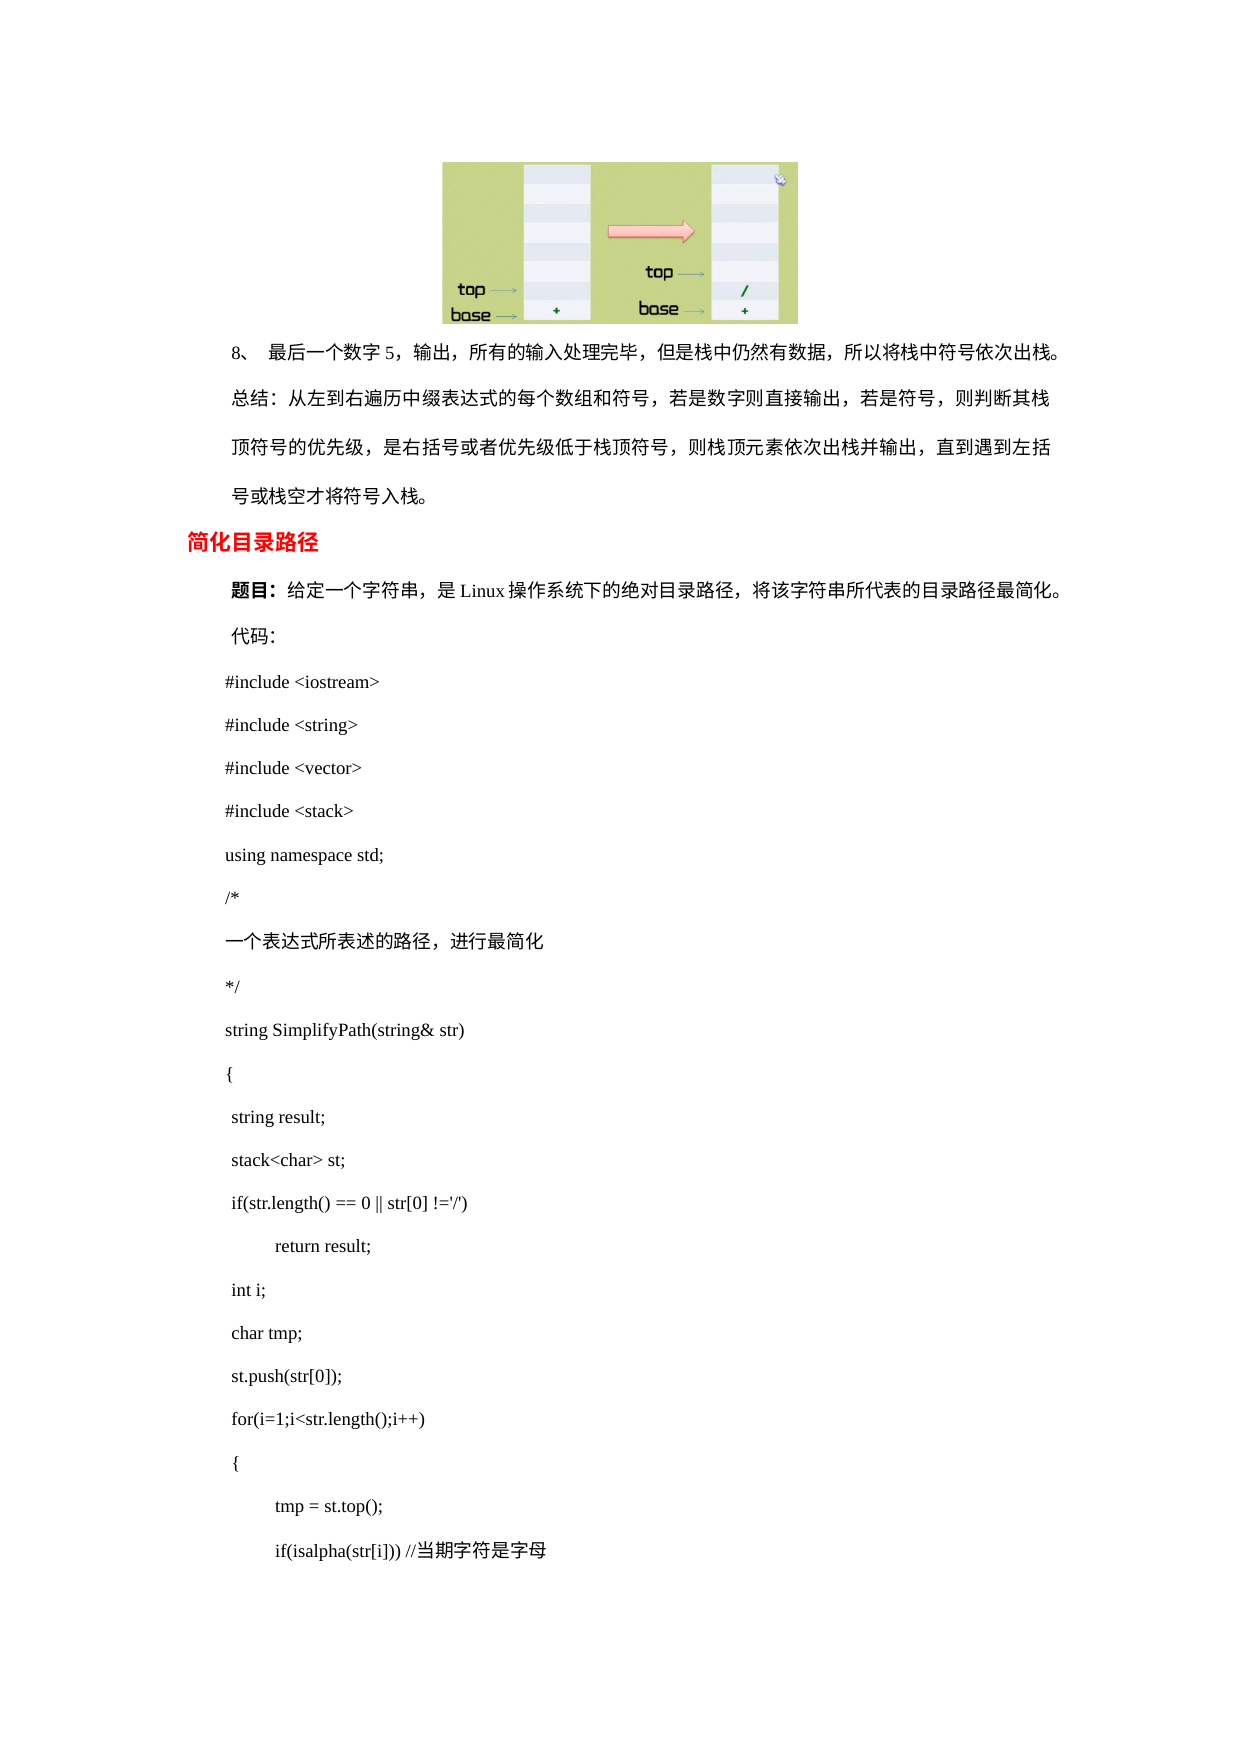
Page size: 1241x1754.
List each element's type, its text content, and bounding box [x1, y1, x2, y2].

text for(i=1;i<str.length();i++) [225, 1403, 1053, 1435]
text if(isalpha(str[i])) //当期字符是字母 [225, 1533, 1053, 1565]
text 总结：从左到右遍历中缀表达式的每个数组和符号，若是数字则直接输出，若是符号，则判断其栈顶符号的优先级，是右括号或者优先级低于栈顶符号，则栈顶元素依次出栈并输出，直到遇到左括号或栈空才将符号入栈。 [231, 381, 1053, 511]
text /* [225, 881, 1053, 914]
subtitle 简化目录路径 [187, 525, 1053, 557]
text #include <string> [225, 708, 1053, 741]
text return result; [225, 1230, 1053, 1262]
text int i; [225, 1273, 1053, 1306]
text if(str.length() == 0 || str[0] !='/') [225, 1187, 1053, 1219]
picture [442, 162, 798, 324]
text tmp = st.top(); [225, 1489, 1053, 1522]
text #include <iostream> [225, 665, 1053, 698]
text #include <vector> [225, 752, 1053, 784]
text 题目：给定一个字符串，是Linux操作系统下的绝对目录路径，将该字符串所代表的目录路径最简化。 [187, 573, 1053, 606]
text char tmp; [225, 1316, 1053, 1349]
text string result; [225, 1100, 1053, 1133]
text */ [225, 971, 1053, 1003]
text st.push(str[0]); [225, 1360, 1053, 1392]
text using namespace std; [225, 838, 1053, 871]
text stack<char> st; [225, 1143, 1053, 1176]
text 一个表达式所表述的路径，进行最简化 [225, 924, 1053, 957]
list 最后一个数字5，输出，所有的输入处理完毕，但是栈中仍然有数据，所以将栈中符号依次出栈。 [231, 335, 1053, 368]
text string SimplifyPath(string& str) [225, 1014, 1053, 1046]
text { [225, 1446, 1053, 1479]
text 代码： [187, 619, 1053, 652]
text #include <stack> [225, 795, 1053, 827]
text { [225, 1057, 1053, 1089]
